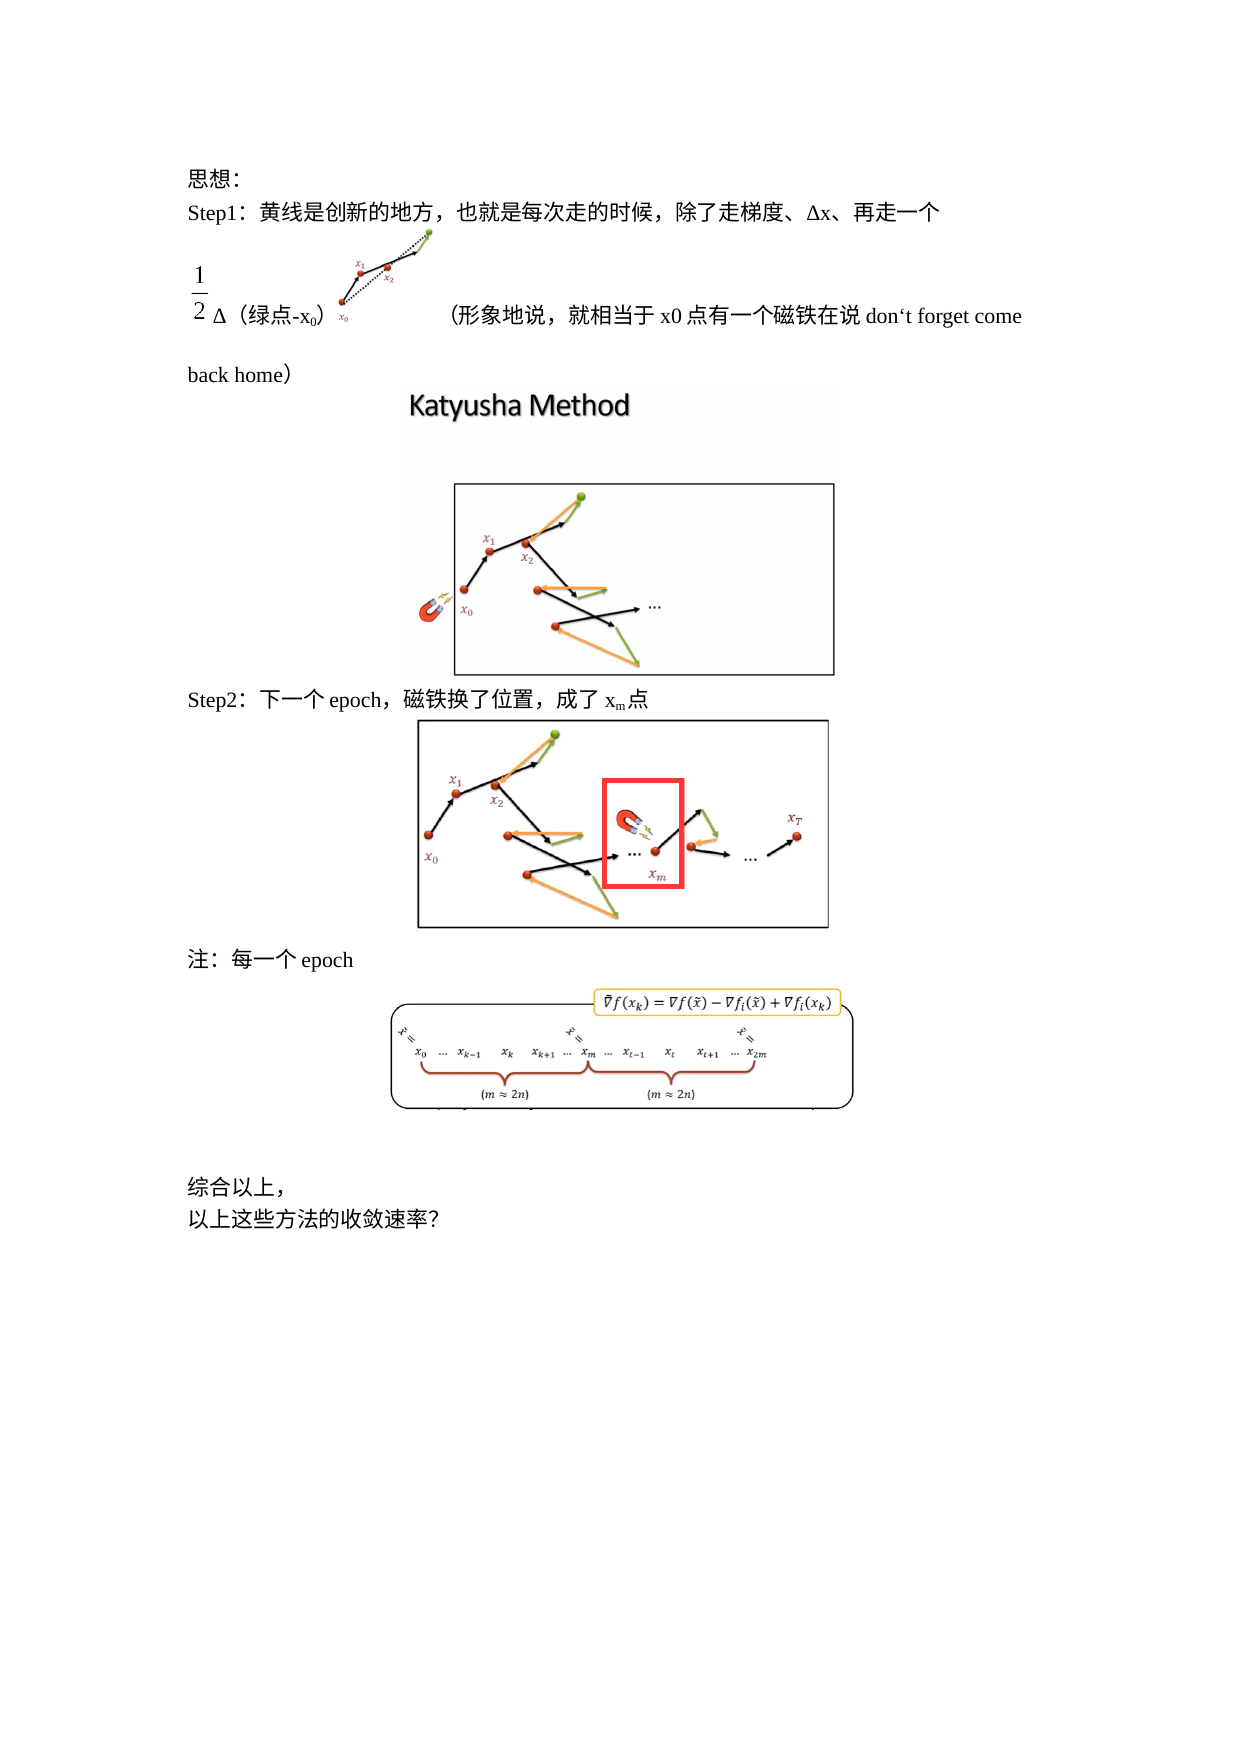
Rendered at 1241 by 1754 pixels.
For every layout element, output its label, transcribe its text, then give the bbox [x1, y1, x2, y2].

text Step2：下一个epoch，磁铁换了位置，成了xm点 [187, 682, 1053, 714]
text 综合以上， [187, 1169, 1053, 1202]
picture [384, 974, 856, 1110]
text 思想： [187, 162, 1053, 194]
text Step1：黄线是创新的地方，也就是每次走的时候，除了走梯度、Δx、再走一个 [187, 194, 1053, 227]
picture [411, 714, 829, 932]
picture [400, 389, 840, 679]
picture [338, 227, 437, 324]
text Δ（绿点-x0）（形象地说，就相当于x0点有一个磁铁在说don‘t forget come back home） [187, 227, 1053, 389]
text 注：每一个epoch [187, 942, 1053, 974]
text 以上这些方法的收敛速率？ [187, 1202, 1053, 1234]
